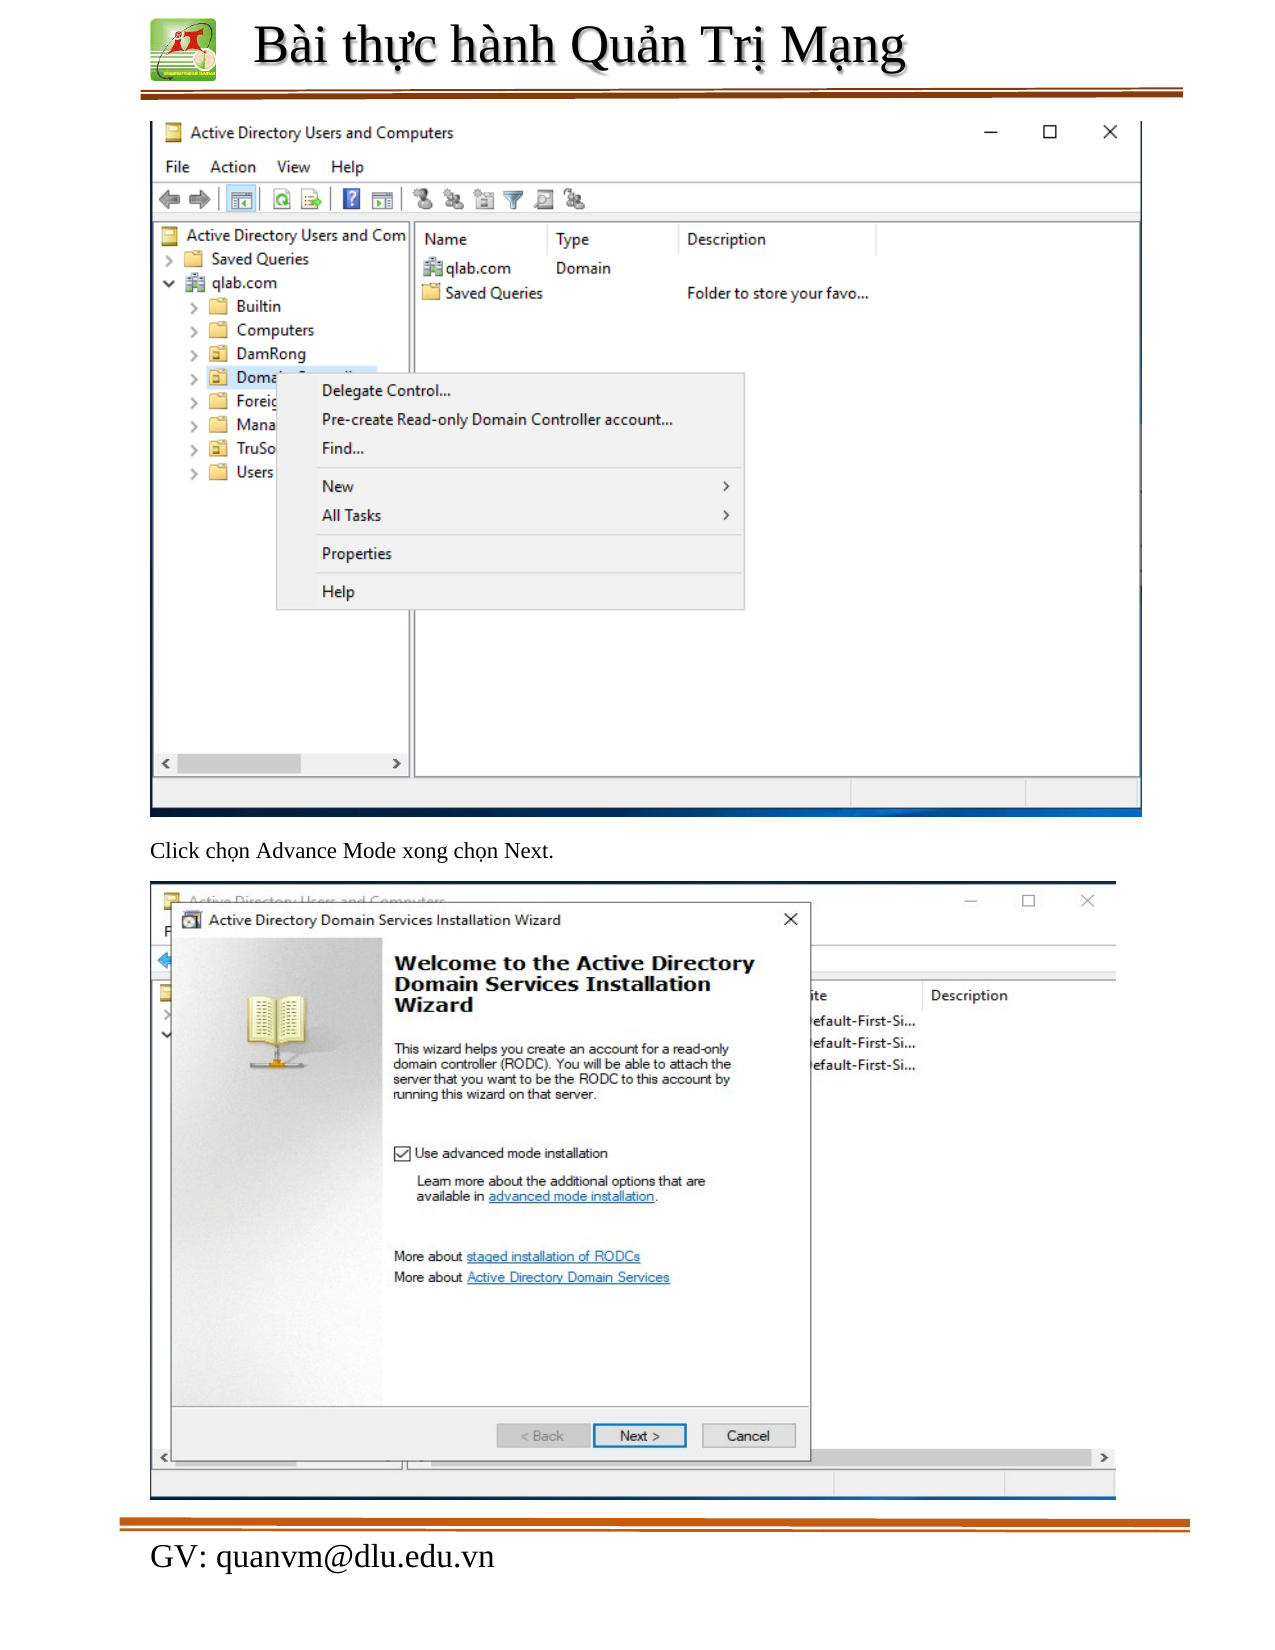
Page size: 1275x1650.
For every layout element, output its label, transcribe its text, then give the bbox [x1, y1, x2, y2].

picture [150, 881, 1116, 1500]
text Click chọn Advance Mode xong chọn Next. [150, 837, 1173, 863]
picture [150, 18, 216, 81]
picture [253, 25, 910, 79]
picture [150, 121, 1142, 817]
